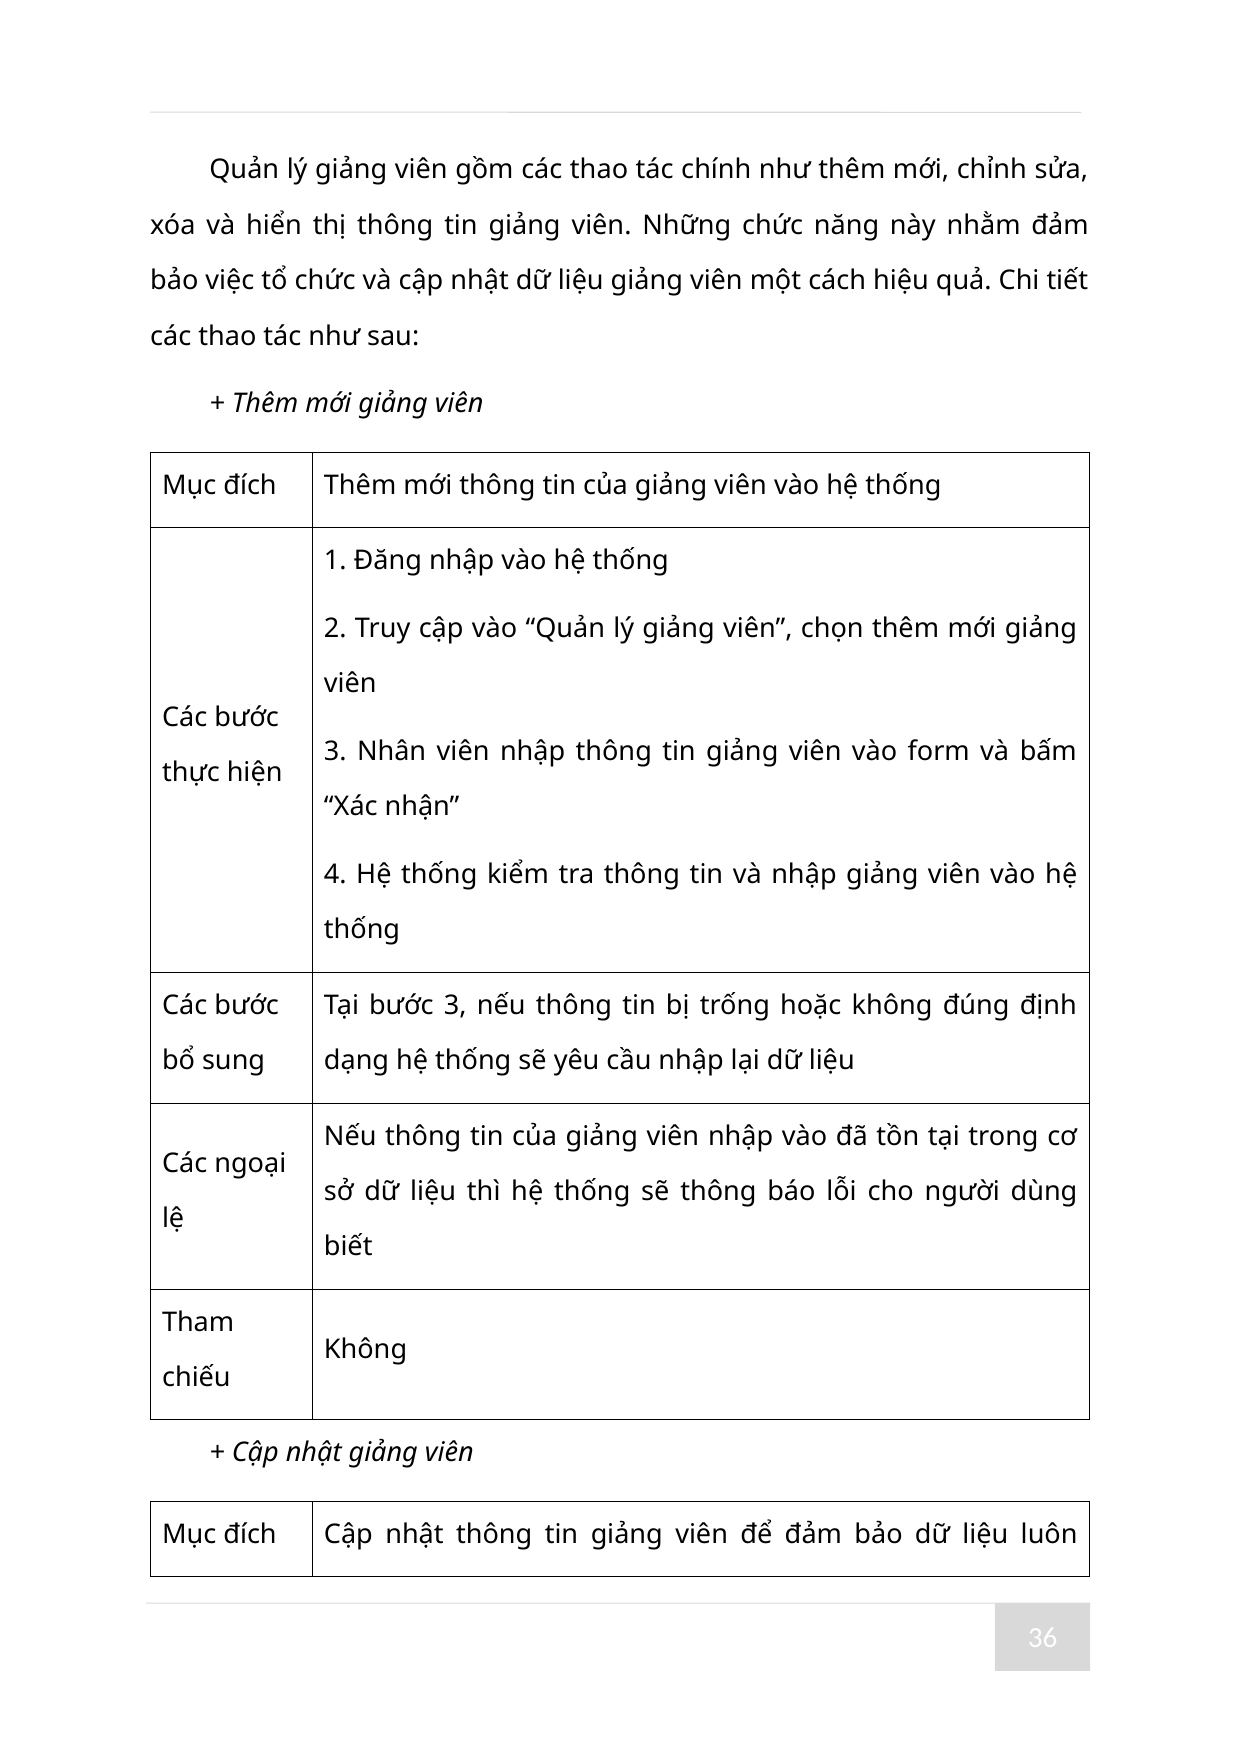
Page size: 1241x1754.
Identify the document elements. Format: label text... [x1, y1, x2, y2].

table_header Thêm mới thông tin của giảng viên vào hệ thống [313, 453, 1089, 527]
table_cell Các bước thực hiện [151, 528, 312, 972]
text + Cập nhật giảng viên [150, 1433, 1090, 1470]
table_cell Tại bước 3, nếu thông tin bị trống hoặc không đúng định dạng hệ thống sẽ yêu cầu nhập lại dữ liệu [313, 973, 1089, 1102]
table_cell Không [313, 1290, 1089, 1419]
table_cell Các ngoại lệ [151, 1104, 312, 1288]
table_header Mục đích [151, 1502, 312, 1576]
table_cell 1. Đăng nhập vào hệ thống 2. Truy cập vào “Quản lý giảng viên”, chọn thêm mới giảng viên 3. Nhân viên nhập thông tin giảng viên vào form và bấm “Xác nhận” 4. Hệ thống kiểm tra thông tin và nhập giảng viên vào hệ thống [313, 528, 1089, 972]
table_cell Tham chiếu [151, 1290, 312, 1419]
table_cell Các bước bổ sung [151, 973, 312, 1102]
text + Thêm mới giảng viên [150, 384, 1090, 421]
table_header Mục đích [151, 453, 312, 527]
table_cell Nếu thông tin của giảng viên nhập vào đã tồn tại trong cơ sở dữ liệu thì hệ thống sẽ thông báo lỗi cho người dùng biết [313, 1104, 1089, 1288]
text Quản lý giảng viên gồm các thao tác chính như thêm mới, chỉnh sửa, xóa và hiển thị thông tin giảng viên. Những chức năng này nhằm đảm bảo việc tổ chức và cập nhật dữ liệu giảng viên một cách hiệu quả. Chi tiết các thao tác như sau: [150, 150, 1090, 353]
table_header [313, 1502, 1089, 1576]
